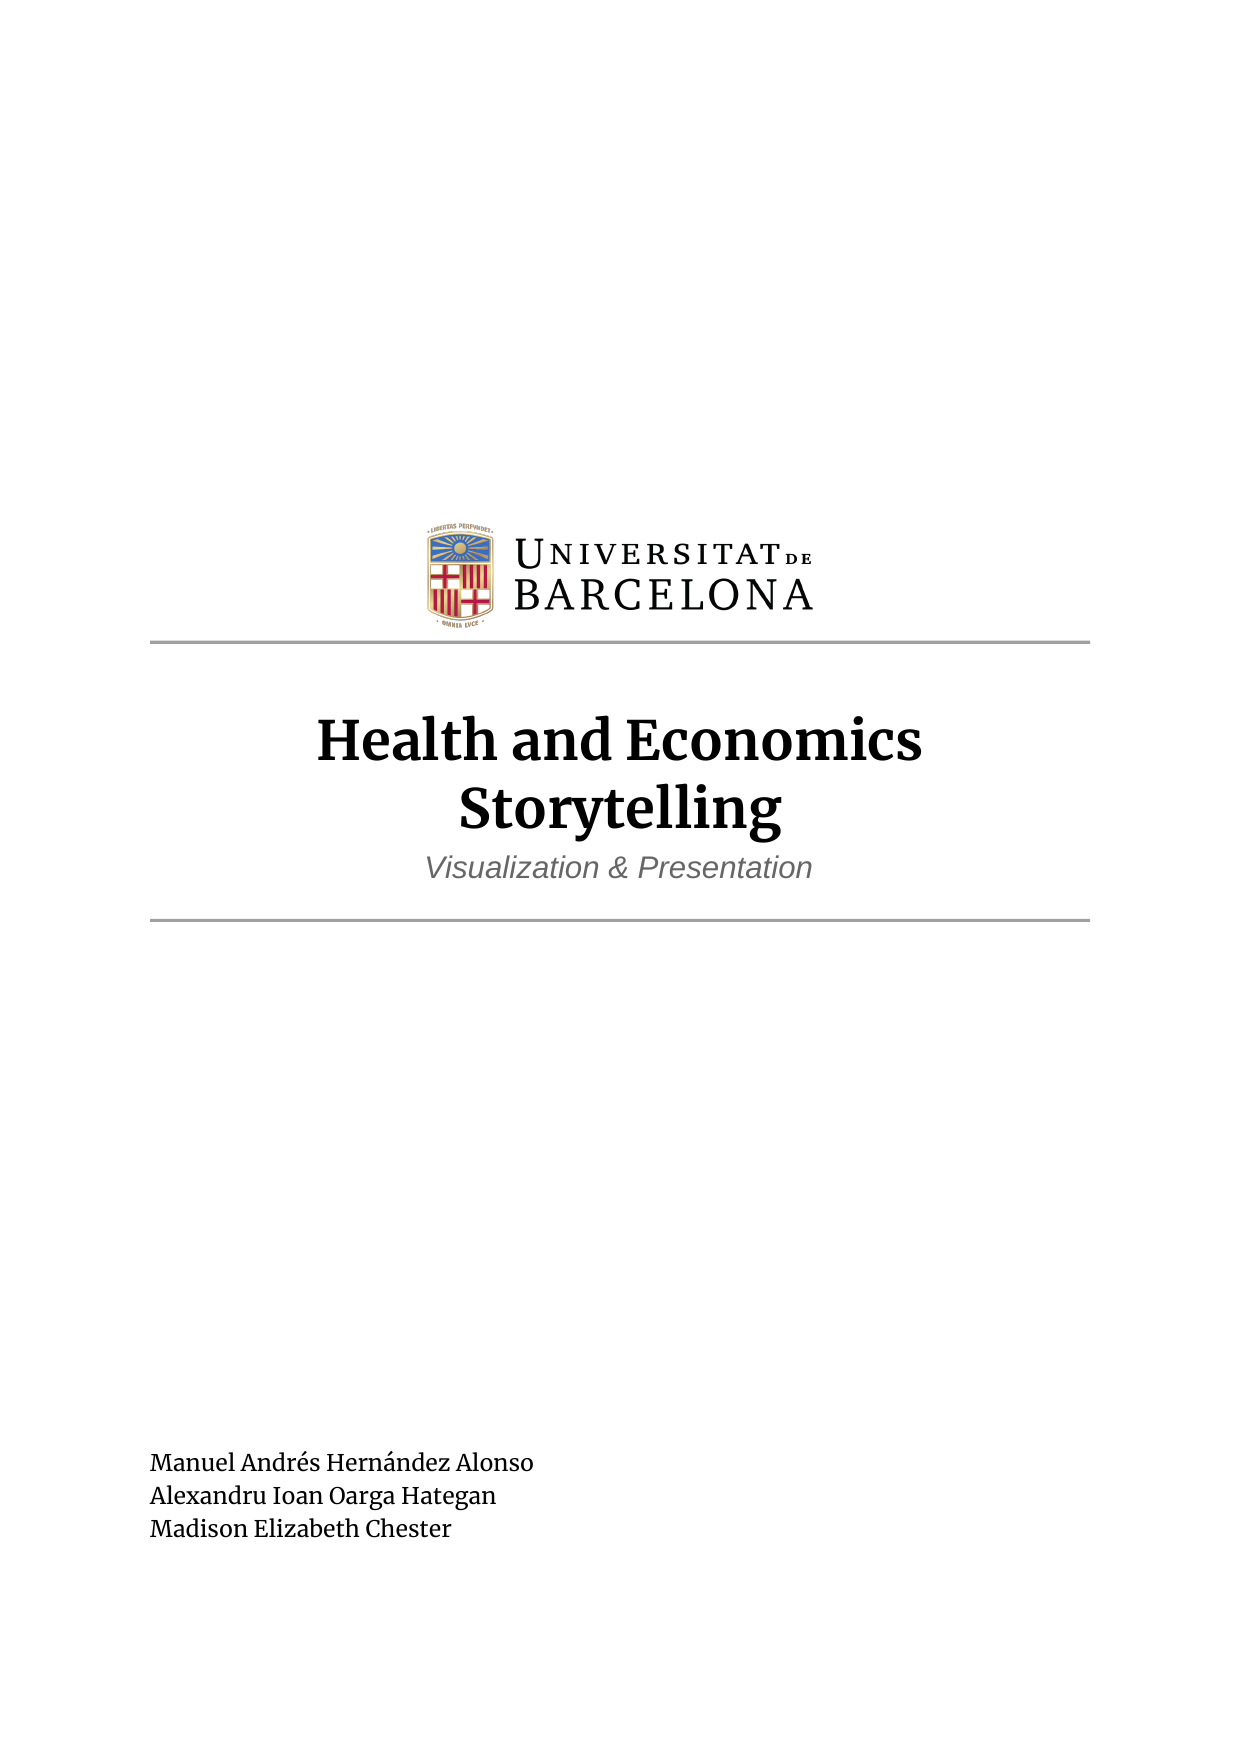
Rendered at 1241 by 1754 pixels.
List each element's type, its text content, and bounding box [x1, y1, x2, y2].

text Manuel Andrés Hernández Alonso [150, 1449, 1090, 1478]
subtitle Visualization & Presentation [150, 849, 1090, 885]
title Health and Economics Storytelling [150, 707, 1090, 843]
text Madison Elizabeth Chester [150, 1515, 1090, 1544]
picture [416, 514, 824, 637]
text Alexandru Ioan Oarga Hategan [150, 1482, 1090, 1511]
